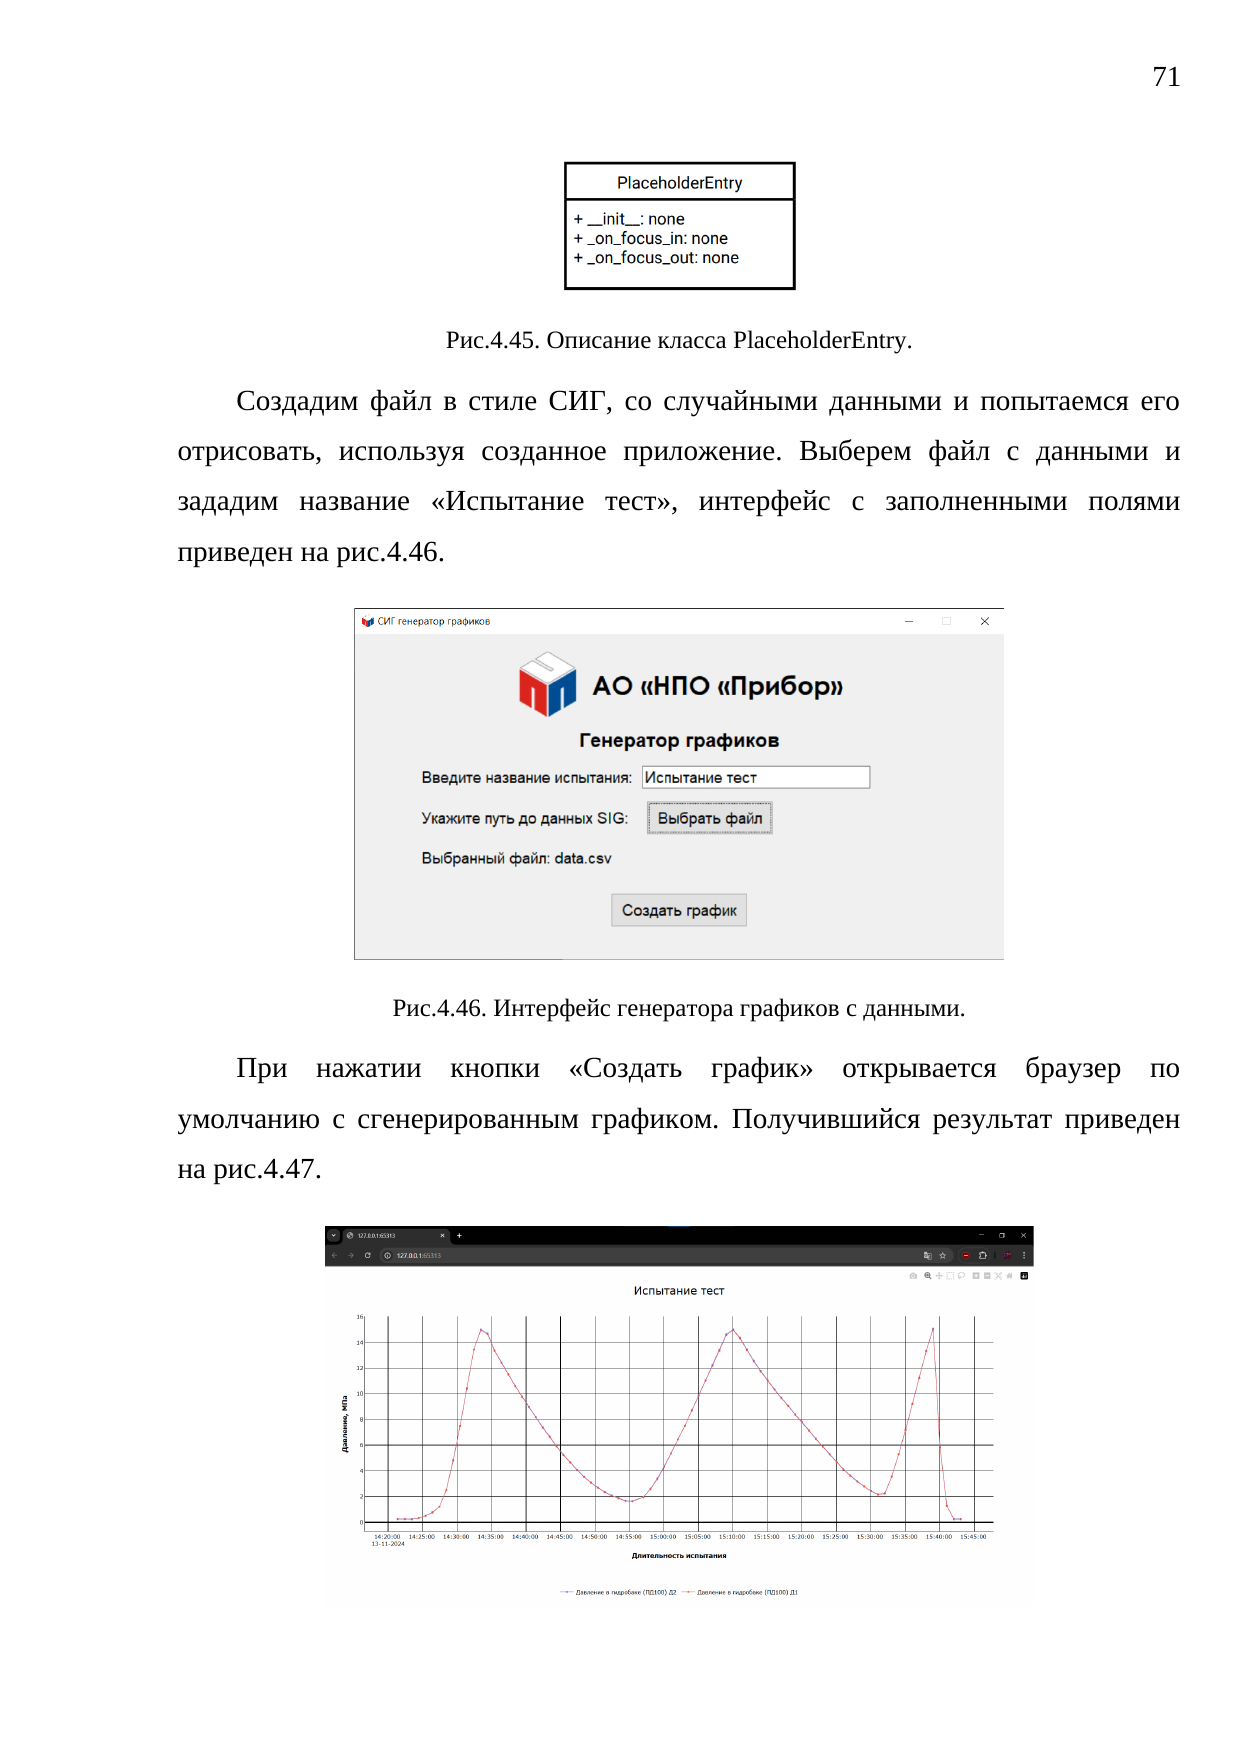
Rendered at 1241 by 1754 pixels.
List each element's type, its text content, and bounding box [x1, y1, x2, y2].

text Рис.4.46. Интерфейс генератора графиков с данными. [177, 993, 1181, 1022]
picture [561, 159, 798, 292]
picture [354, 608, 1004, 960]
picture [325, 1226, 1034, 1607]
text Создадим файл в стиле СИГ, со случайными данными и попытаемся его отрисовать, используя созданное приложение. Выберем файл с данными и зададим название «Испытание тест», интерфейс с заполненными полями приведен на рис.4.46. [177, 383, 1181, 567]
text При нажатии кнопки «Создать график» открывается браузер по умолчанию с сгенерированным графиком. Получившийся результат приведен на рис.4.47. [177, 1050, 1181, 1184]
text Рис.4.45. Описание класса PlaceholderEntry. [177, 325, 1181, 354]
